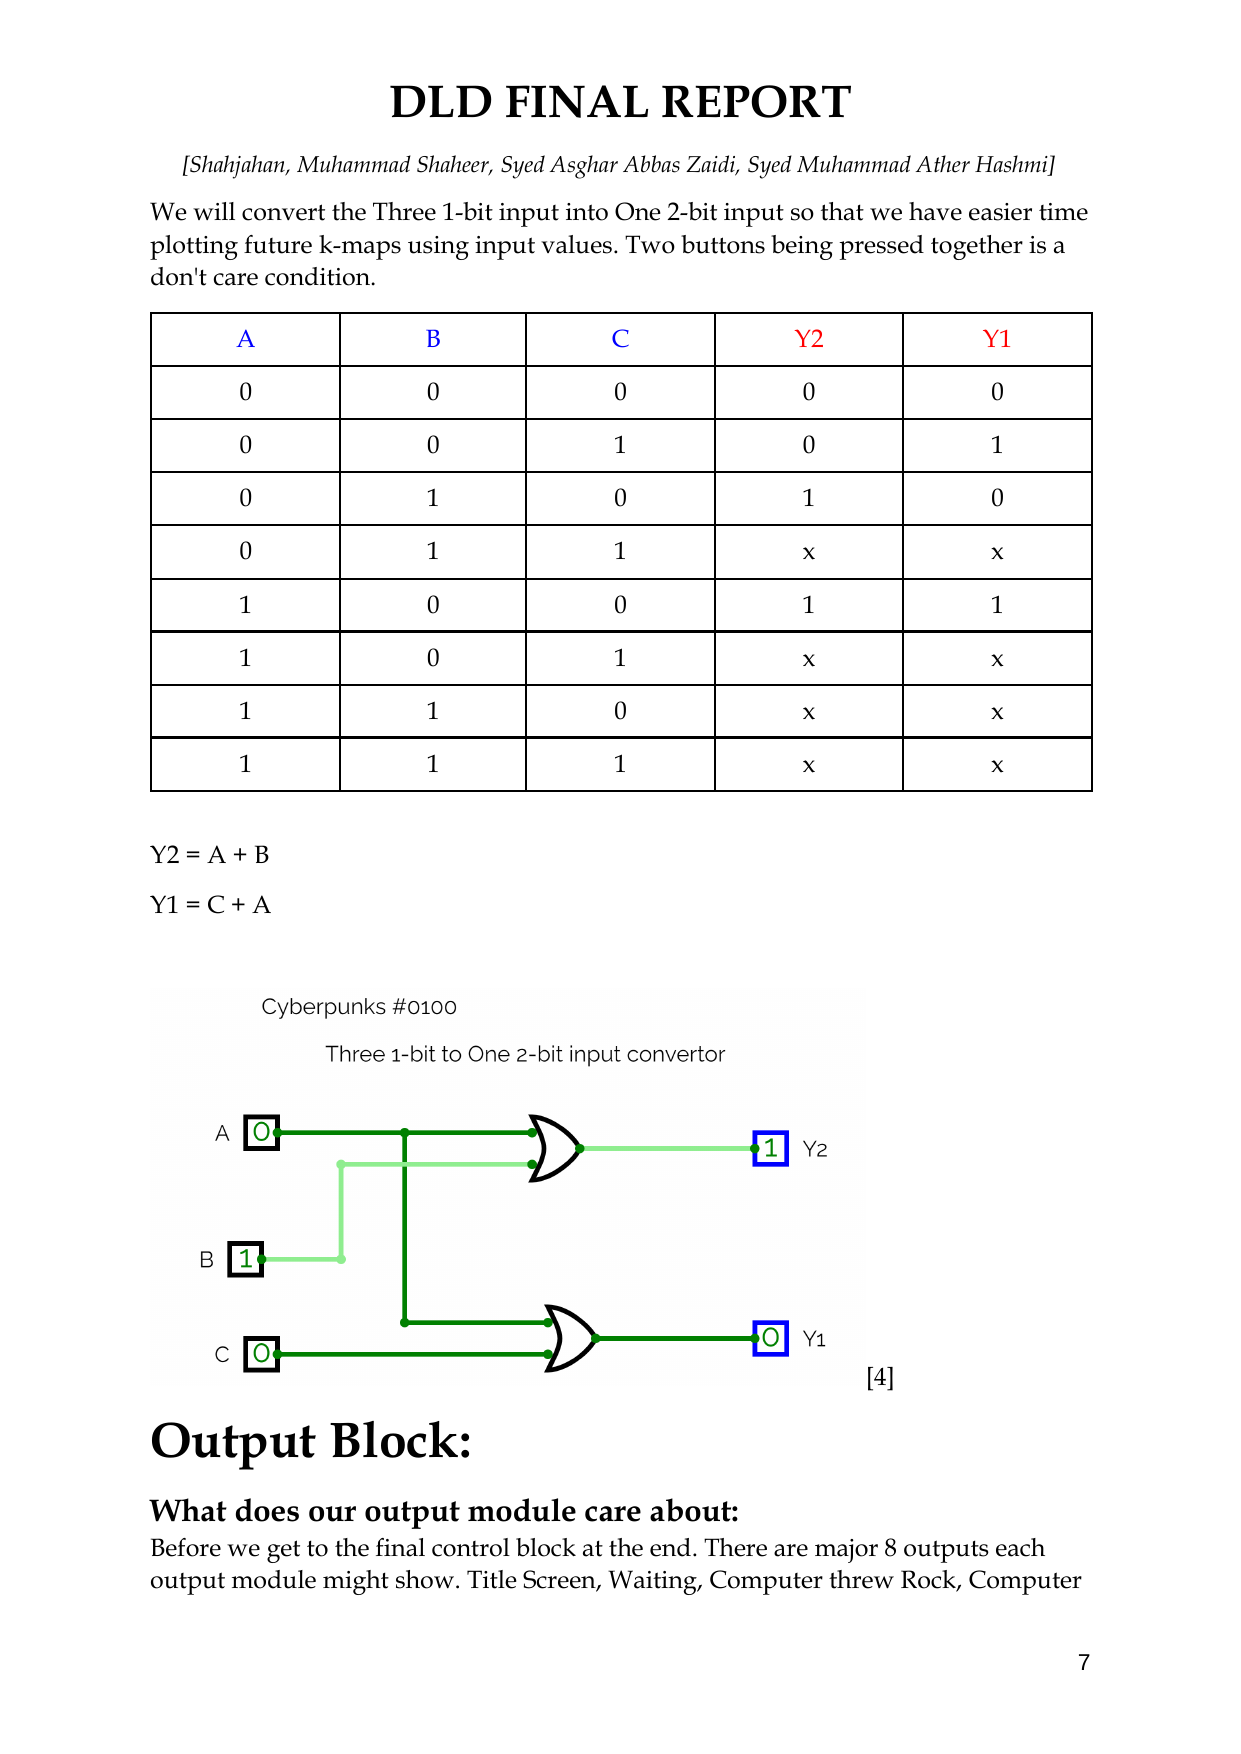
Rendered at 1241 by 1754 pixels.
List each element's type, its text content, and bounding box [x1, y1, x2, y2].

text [150, 1493, 1090, 1596]
table_cell 0 [341, 633, 525, 683]
table_cell 1 [527, 420, 714, 471]
table_cell 1 [341, 739, 525, 789]
table_header Y2 [716, 314, 902, 365]
table_cell 1 [341, 686, 525, 736]
table_cell 0 [904, 367, 1091, 418]
table_cell 0 [527, 367, 714, 418]
table_cell x [904, 686, 1091, 736]
table_cell 1 [152, 580, 339, 630]
table_cell 1 [904, 580, 1091, 630]
table_cell 0 [527, 580, 714, 630]
table_cell 0 [341, 367, 525, 418]
table_header B [341, 314, 525, 365]
table_cell 1 [527, 739, 714, 789]
text We will convert the Three 1-bit input into One 2-bit input so that we have easier time plotting future k-maps using input values. Two buttons being pressed together is a don't care condition. [150, 198, 1090, 293]
table_header C [527, 314, 714, 365]
table_header Y1 [904, 314, 1091, 365]
table_cell x [716, 739, 902, 789]
table_cell 1 [341, 473, 525, 524]
table_cell 0 [152, 367, 339, 418]
table_header A [152, 314, 339, 365]
table_cell 0 [152, 526, 339, 577]
table_cell 1 [527, 633, 714, 683]
picture [150, 988, 866, 1386]
table_cell 1 [716, 473, 902, 524]
table_cell 0 [341, 420, 525, 471]
table_cell 1 [152, 633, 339, 683]
table_cell x [904, 526, 1091, 577]
text Y1 = C + A [150, 890, 1090, 920]
table_cell 1 [527, 526, 714, 577]
table_cell 0 [716, 367, 902, 418]
table_cell 0 [341, 580, 525, 630]
text Y2 = A + B [150, 841, 1090, 871]
table_cell x [904, 633, 1091, 683]
table_cell 0 [152, 473, 339, 524]
table_cell x [716, 633, 902, 683]
text Output Block: [150, 1411, 1090, 1471]
table_cell 0 [904, 473, 1091, 524]
table_cell 1 [152, 739, 339, 789]
table_cell 1 [341, 526, 525, 577]
table_cell x [716, 686, 902, 736]
table_cell 0 [527, 473, 714, 524]
table_cell 1 [716, 580, 902, 630]
table_cell x [904, 739, 1091, 789]
table_cell 0 [527, 686, 714, 736]
table_cell 0 [716, 420, 902, 471]
table_cell 1 [152, 686, 339, 736]
table_cell 1 [904, 420, 1091, 471]
table_cell 0 [152, 420, 339, 471]
table_cell x [716, 526, 902, 577]
